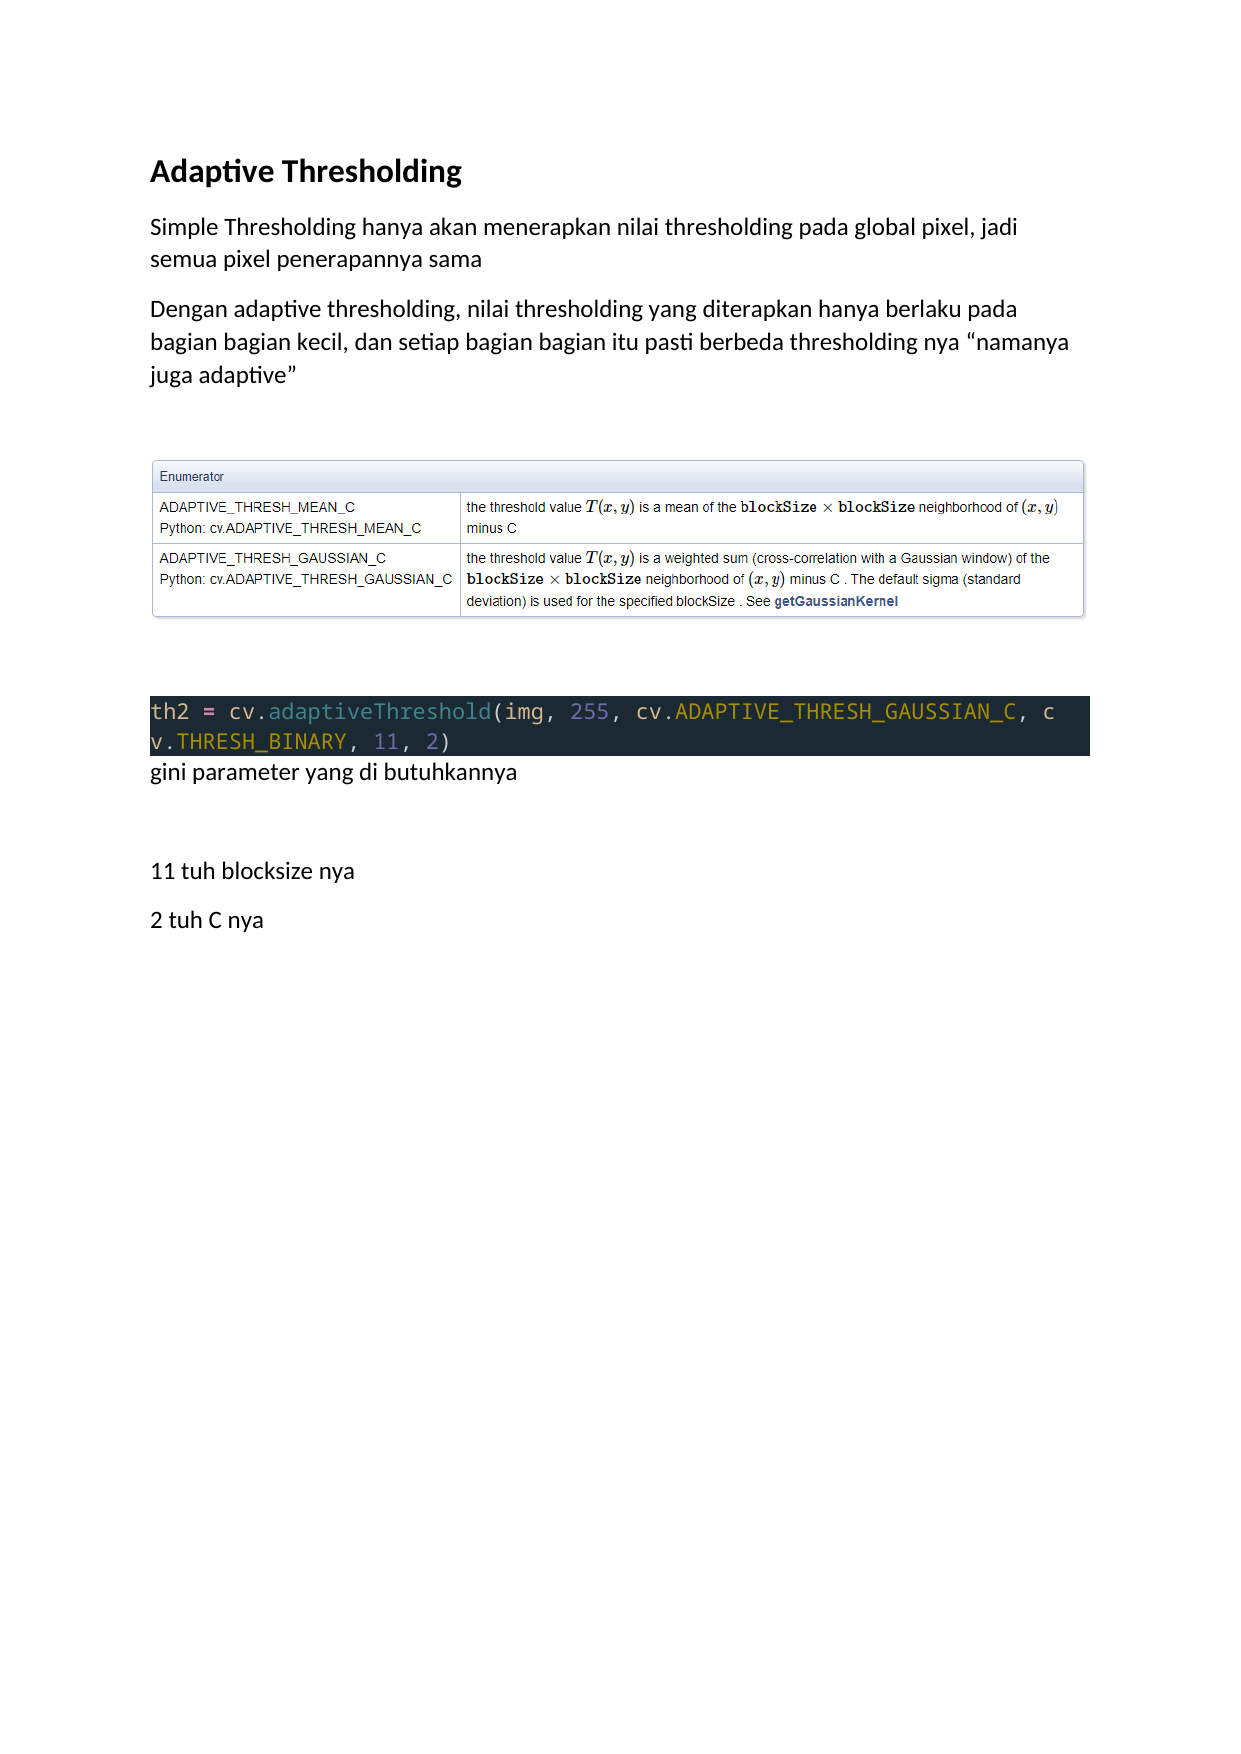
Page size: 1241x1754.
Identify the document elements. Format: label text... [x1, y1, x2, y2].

text Dengan adaptive thresholding, nilai thresholding yang diterapkan hanya berlaku pada bagian bagian kecil, dan setiap bagian bagian itu pasti berbeda thresholding nya “namanya juga adaptive” [150, 293, 1090, 389]
text Adaptive Thresholding [150, 150, 1090, 191]
text 11 tuh blocksize nya [150, 855, 1090, 885]
picture [150, 458, 1091, 626]
text th2 = cv.adaptiveThreshold(img, 255, cv.ADAPTIVE_THRESH_GAUSSIAN_C, cv.THRESH_BINARY, 11, 2) [150, 696, 1090, 756]
text Simple Thresholding hanya akan menerapkan nilai thresholding pada global pixel, jadi semua pixel penerapannya sama [150, 211, 1090, 274]
text gini parameter yang di butuhkannya [150, 756, 1090, 786]
text 2 tuh C nya [150, 904, 1090, 935]
